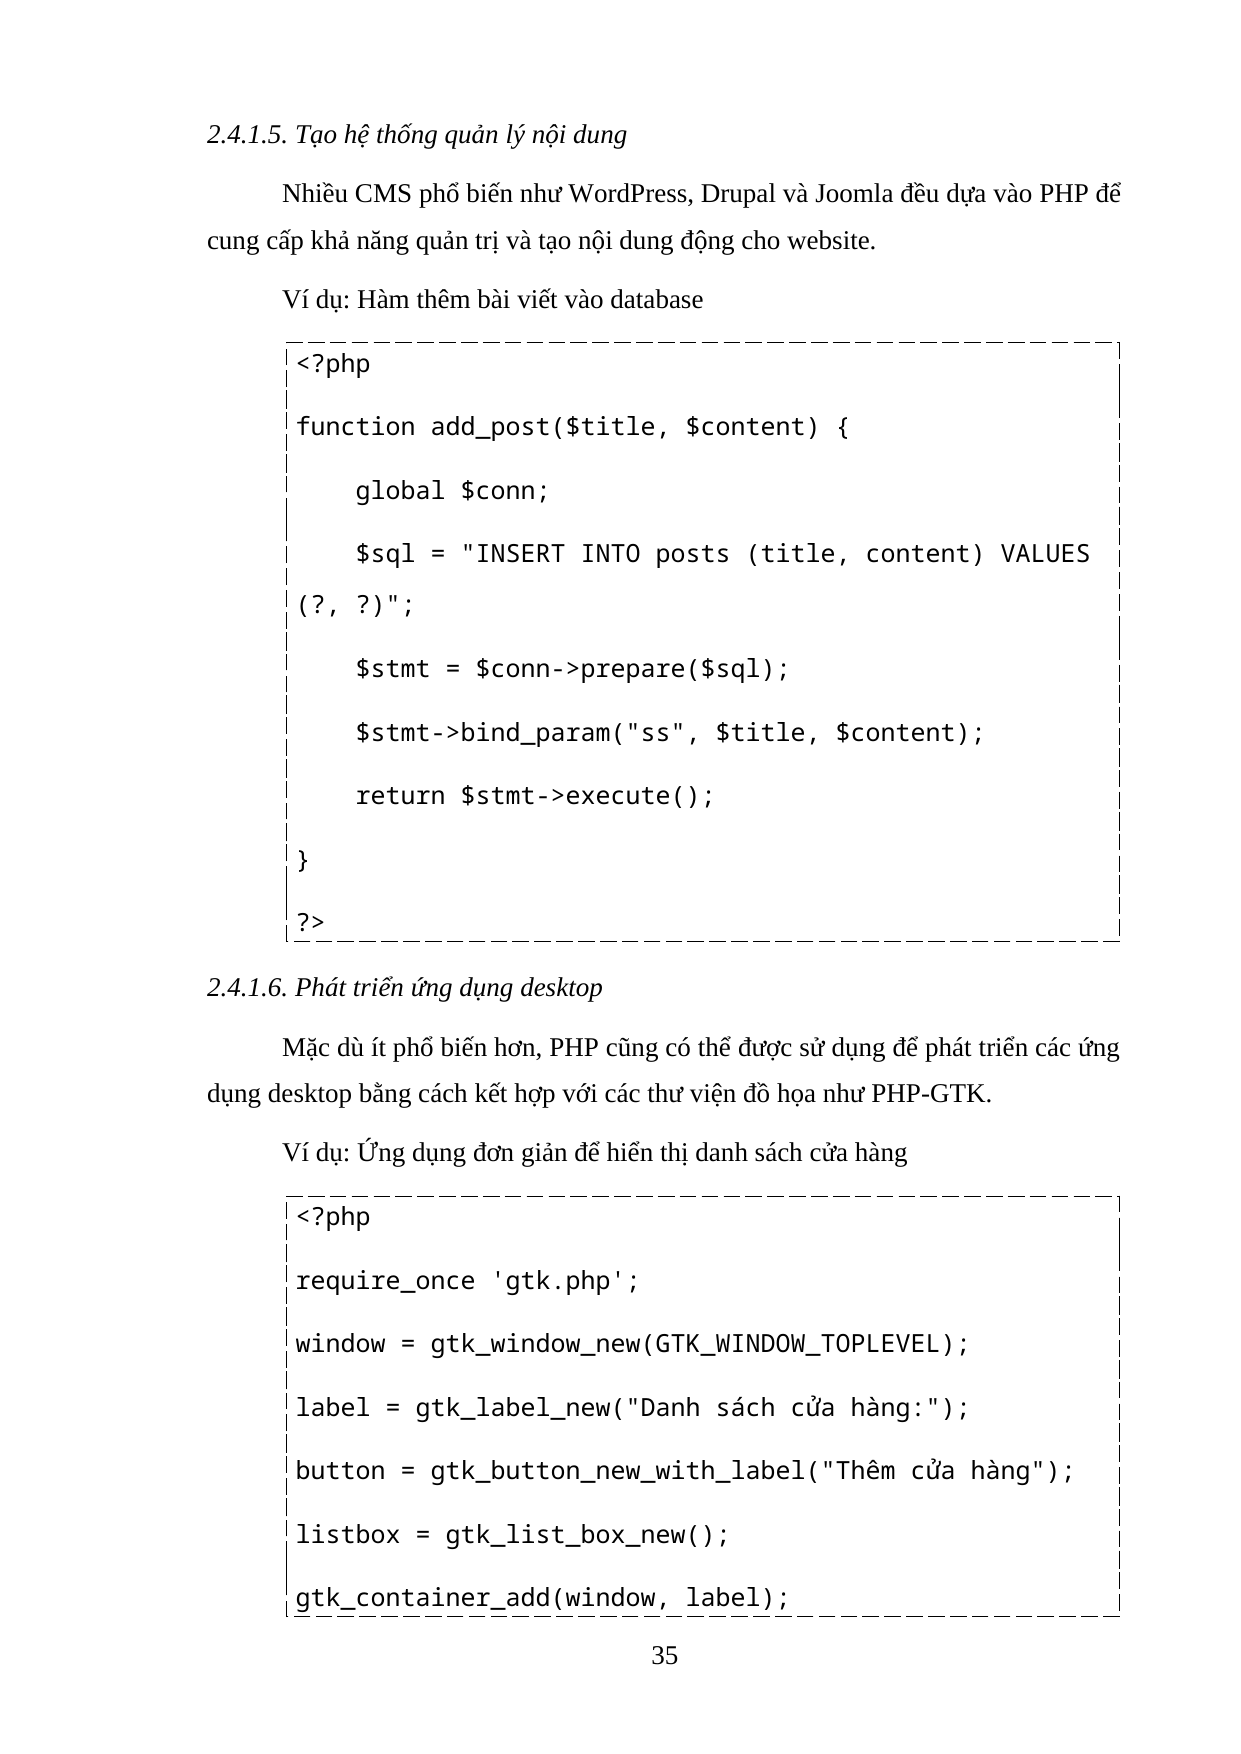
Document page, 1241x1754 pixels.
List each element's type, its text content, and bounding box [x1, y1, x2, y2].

text $stmt->bind_param("ss", $title, $content); [286, 711, 1120, 748]
text button = gtk_button_new_with_label("Thêm cửa hàng"); [286, 1450, 1120, 1487]
text listbox = gtk_list_box_new(); [286, 1513, 1120, 1551]
text Nhiều CMS phổ biến như WordPress, Drupal và Joomla đều dựa vào PHP để cung cấp khả năng quản trị và tạo nội dung động cho website. [207, 177, 1122, 255]
text Mặc dù ít phổ biến hơn, PHP cũng có thể được sử dụng để phát triển các ứng dụng desktop bằng cách kết hợp với các thư viện đồ họa như PHP-GTK. [207, 1031, 1122, 1108]
text Ví dụ: Ứng dụng đơn giản để hiển thị danh sách cửa hàng [207, 1136, 1122, 1168]
text ?> [286, 902, 1120, 942]
text $stmt = $conn->prepare($sql); [286, 647, 1120, 685]
text $sql = "INSERT INTO posts (title, content) VALUES (?, ?)"; [286, 533, 1120, 621]
subtitle Tạo hệ thống quản lý nội dung [207, 118, 1122, 149]
text require_once 'gtk.php'; [286, 1259, 1120, 1296]
text return $stmt->execute(); [286, 774, 1120, 812]
text gtk_container_add(window, label); [286, 1577, 1120, 1617]
text function add_post($title, $content) { [286, 406, 1120, 443]
text <?php [286, 342, 1120, 379]
text <?php [286, 1196, 1120, 1233]
text Ví dụ: Hàm thêm bài viết vào database [207, 283, 1122, 314]
text label = gtk_label_new("Danh sách cửa hàng:"); [286, 1386, 1120, 1423]
subtitle Phát triển ứng dụng desktop [207, 971, 1122, 1003]
text window = gtk_window_new(GTK_WINDOW_TOPLEVEL); [286, 1323, 1120, 1360]
text } [286, 838, 1120, 875]
text global $conn; [286, 469, 1120, 507]
